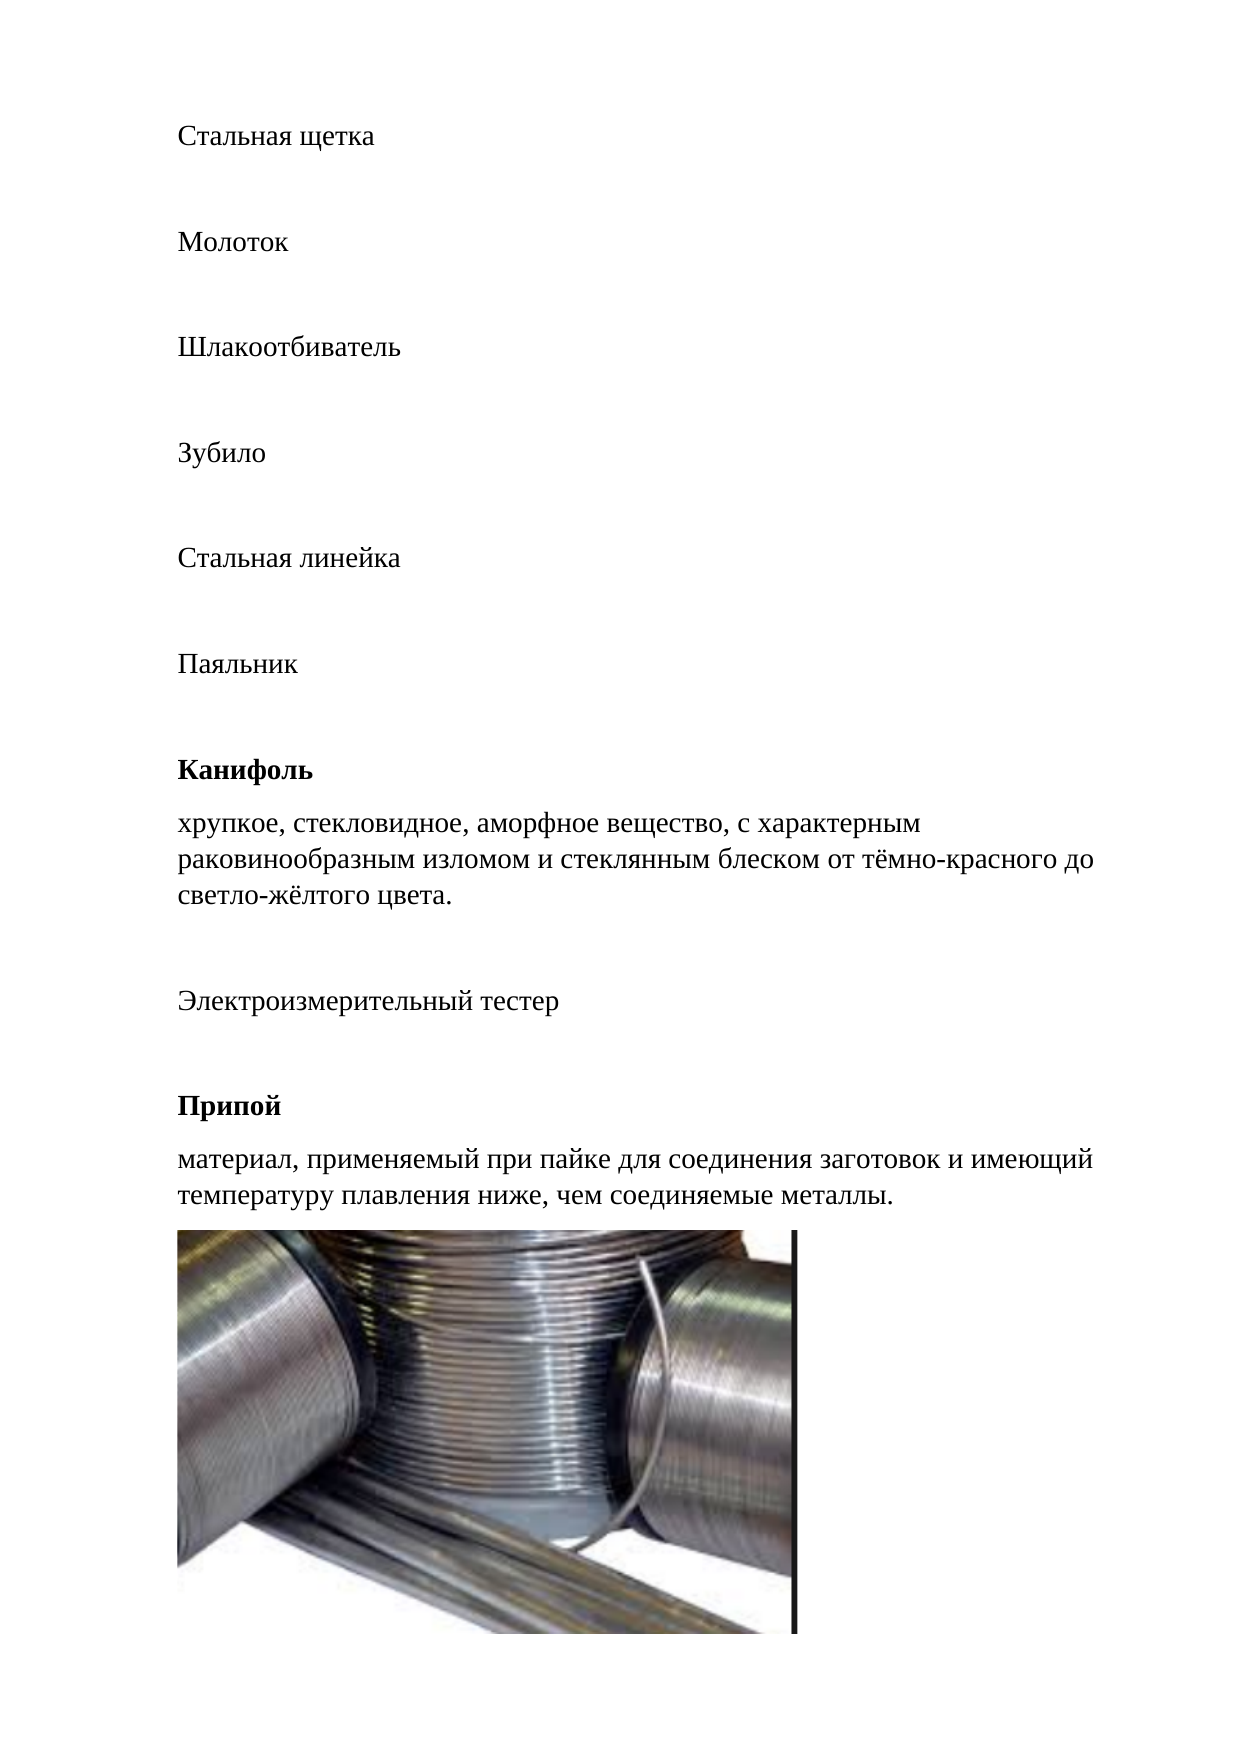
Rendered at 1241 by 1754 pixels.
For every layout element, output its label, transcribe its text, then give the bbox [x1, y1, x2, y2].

picture [177, 1230, 798, 1634]
text Зубило [177, 435, 1152, 468]
text Стальная щетка [177, 118, 1152, 152]
text Паяльник [177, 646, 1152, 680]
text Электроизмерительный тестер [177, 983, 1152, 1016]
text Молоток [177, 224, 1152, 257]
text Шлакоотбиватель [177, 329, 1152, 363]
text материал, применяемый при пайке для соединения заготовок и имеющий температуру плавления ниже, чем соединяемые металлы. [177, 1141, 1152, 1211]
text Канифоль [177, 752, 1152, 785]
text хрупкое, стекловидное, аморфное вещество, с характерным раковинообразным изломом и стеклянным блеском от тёмно-красного до светло-жёлтого цвета. [177, 805, 1152, 911]
text Припой [177, 1088, 1152, 1122]
text Стальная линейка [177, 541, 1152, 574]
